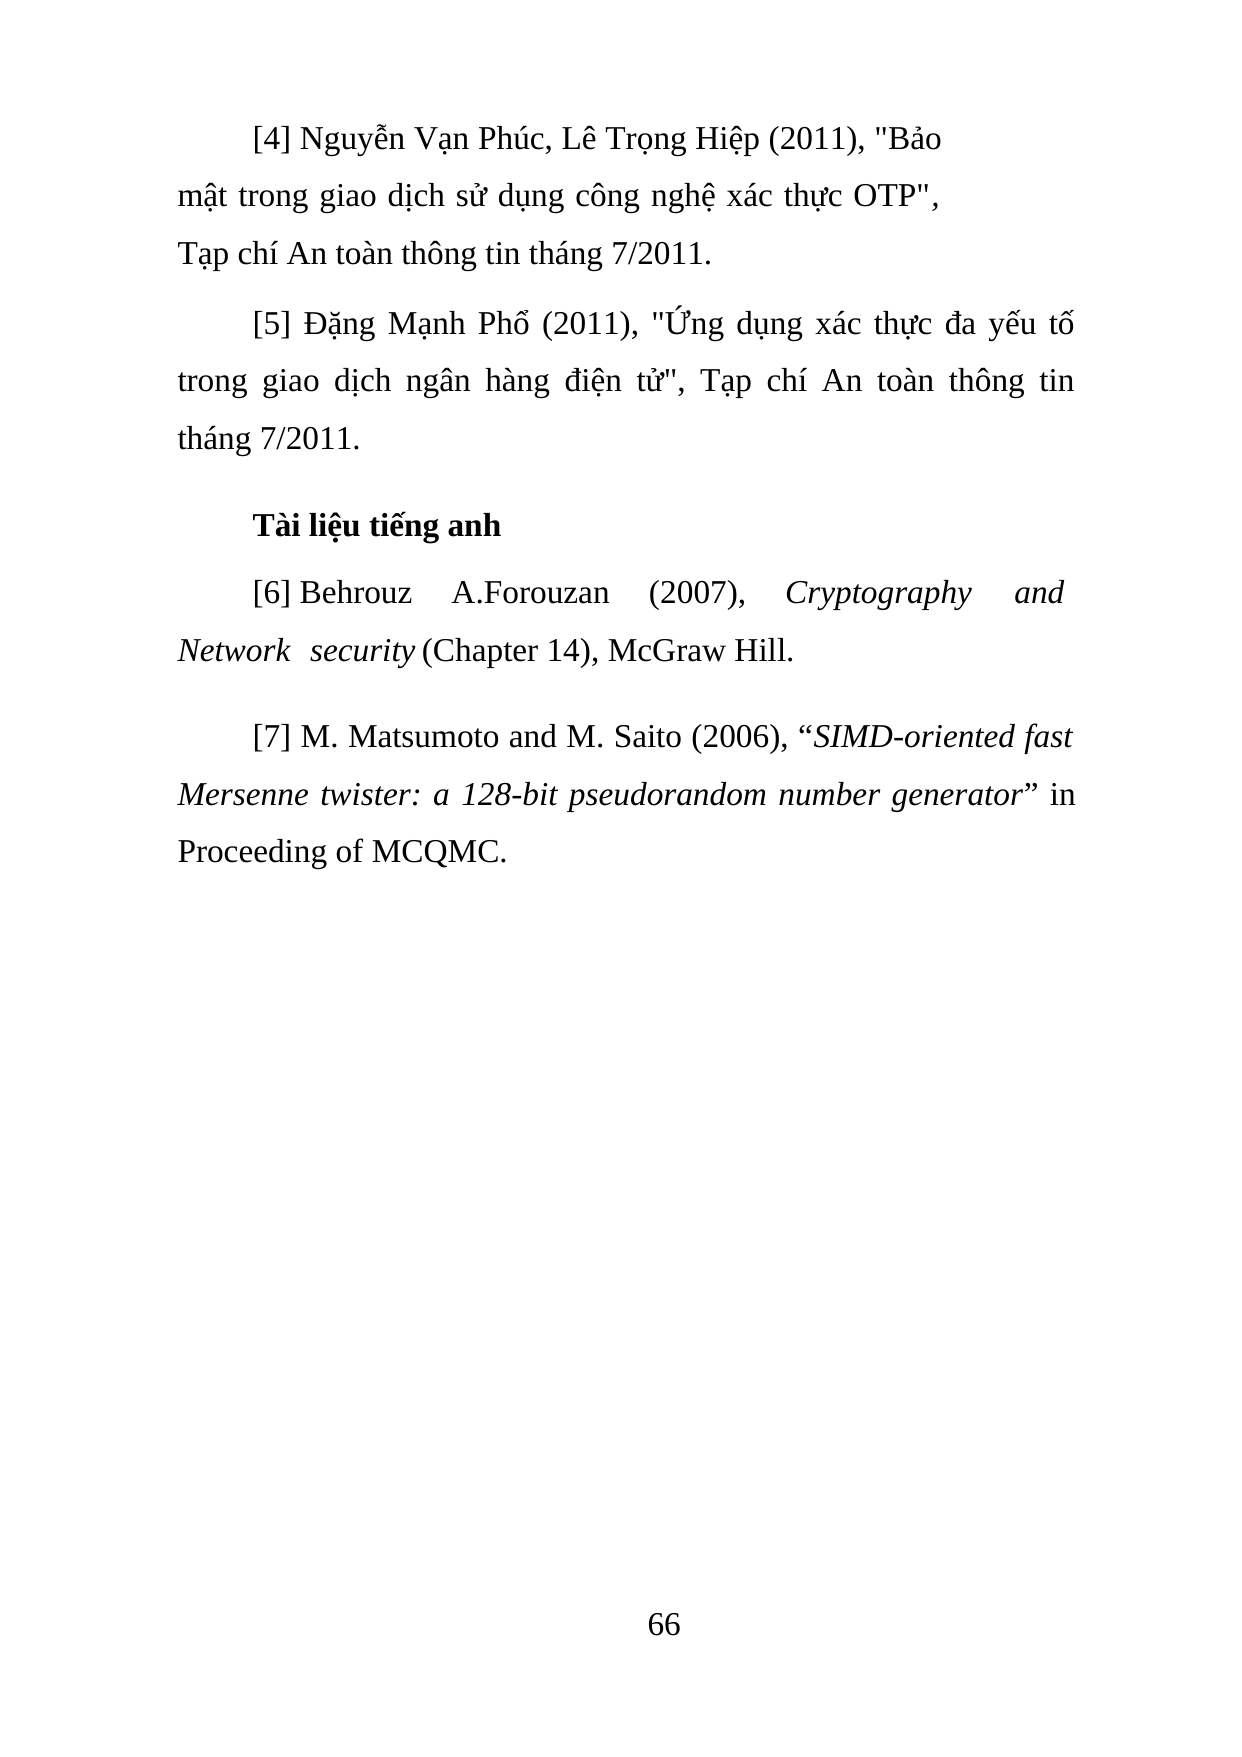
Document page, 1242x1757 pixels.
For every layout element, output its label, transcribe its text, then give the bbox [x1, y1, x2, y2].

text [7] M. Matsumoto and M. Saito (2006), “SIMD-oriented fast Mersenne twister: a 128-bit pseudorandom number generator” in Proceeding of MCQMC. [177, 716, 1076, 870]
text [6] Behrouz A.Forouzan (2007), Cryptography and Network security (Chapter 14), McGraw Hill. [177, 572, 1076, 668]
text [4] Nguyễn Vạn Phúc, Lê Trọng Hiệp (2011), "Bảo mật trong giao dịch sử dụng công nghệ xác thực OTP", Tạp chí An toàn thông tin tháng 7/2011. [177, 118, 942, 271]
subtitle Tài liệu tiếng anh [177, 505, 1076, 543]
text [5] Đặng Mạnh Phổ (2011), "Ứng dụng xác thực đa yếu tố trong giao dịch ngân hàng điện tử", Tạp chí An toàn thông tin tháng 7/2011. [177, 303, 1076, 456]
